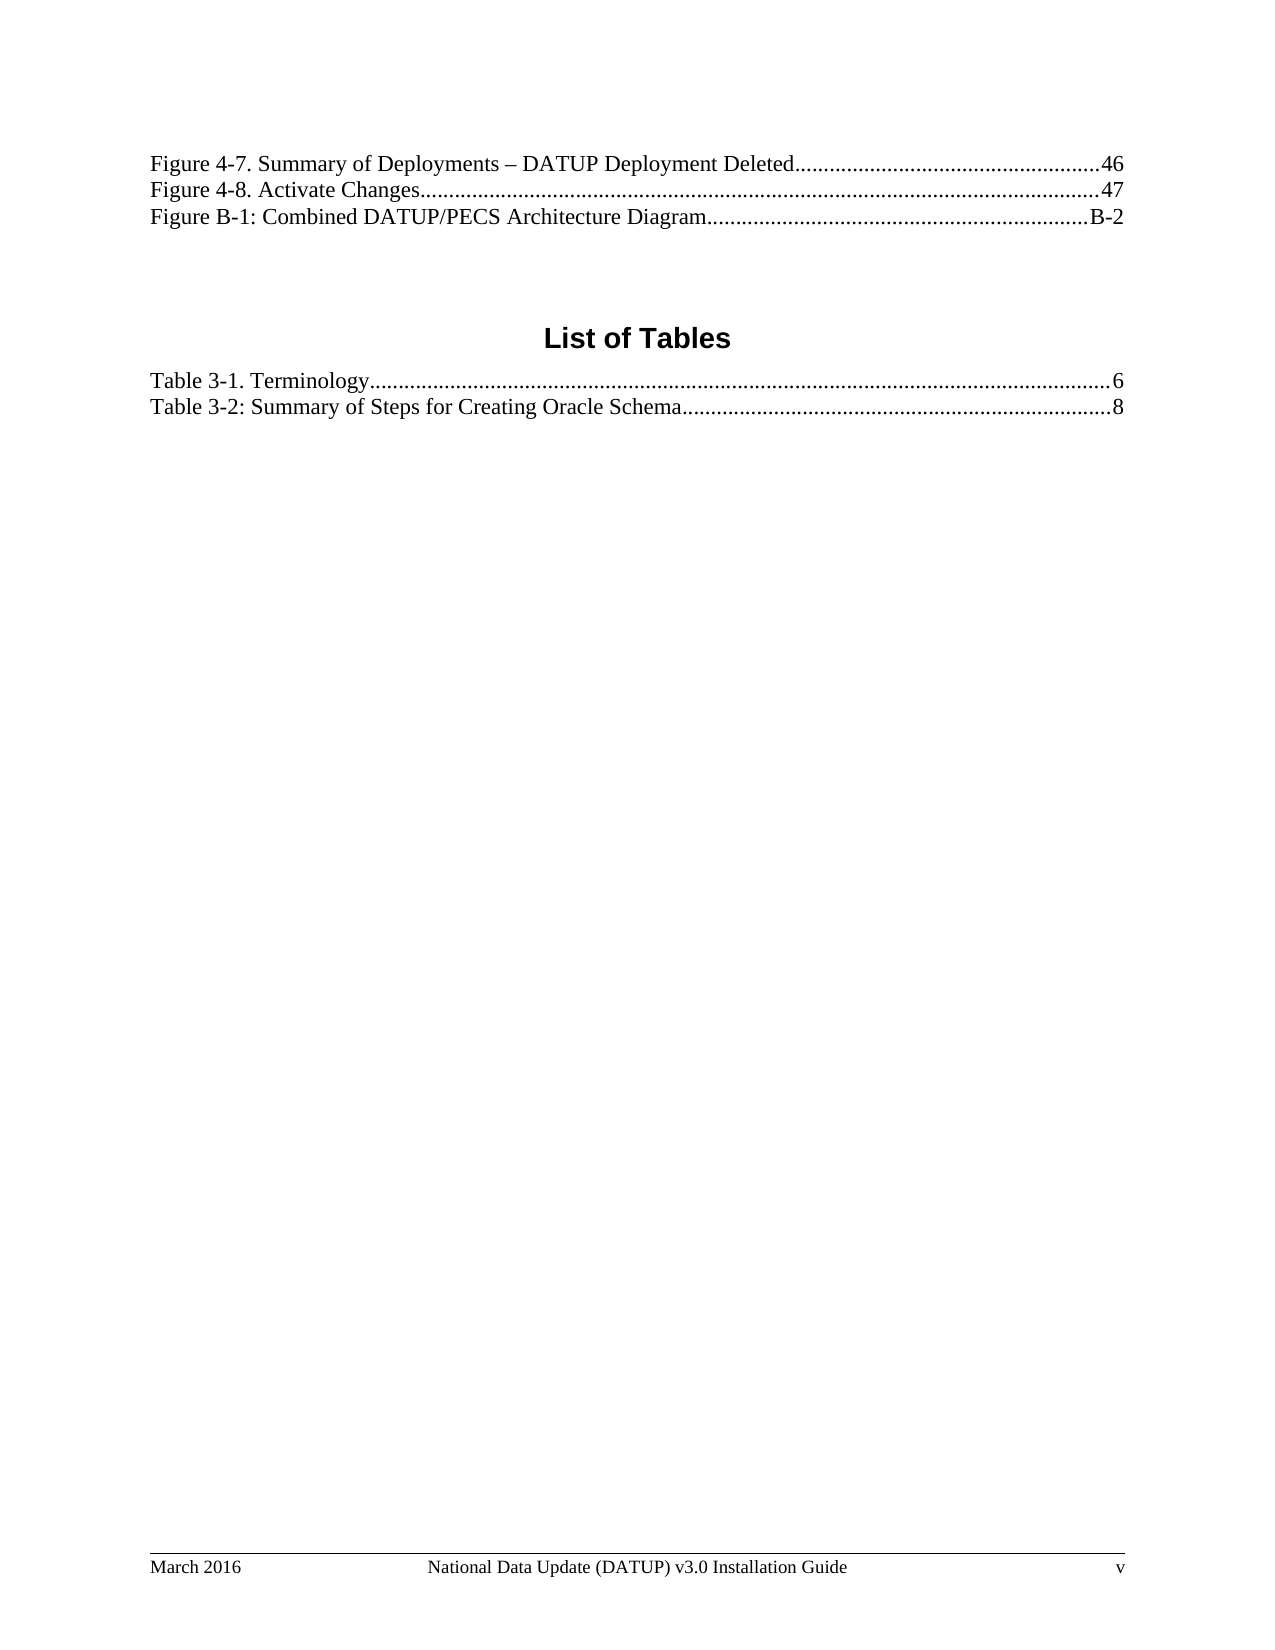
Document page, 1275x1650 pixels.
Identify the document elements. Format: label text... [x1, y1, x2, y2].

text Figure 4-8. Activate Changes 47 [150, 176, 1125, 203]
text Table 3-2: Summary of Steps for Creating Oracle Schema 8 [150, 393, 1125, 419]
title List of Tables [150, 321, 1125, 354]
text Figure 4-7. Summary of Deployments – DATUP Deployment Deleted 46 [150, 150, 1125, 176]
text Figure B-1: Combined DATUP/PECS Architecture Diagram B-2 [150, 203, 1125, 229]
text Table 3-1. Terminology 6 [150, 367, 1125, 393]
